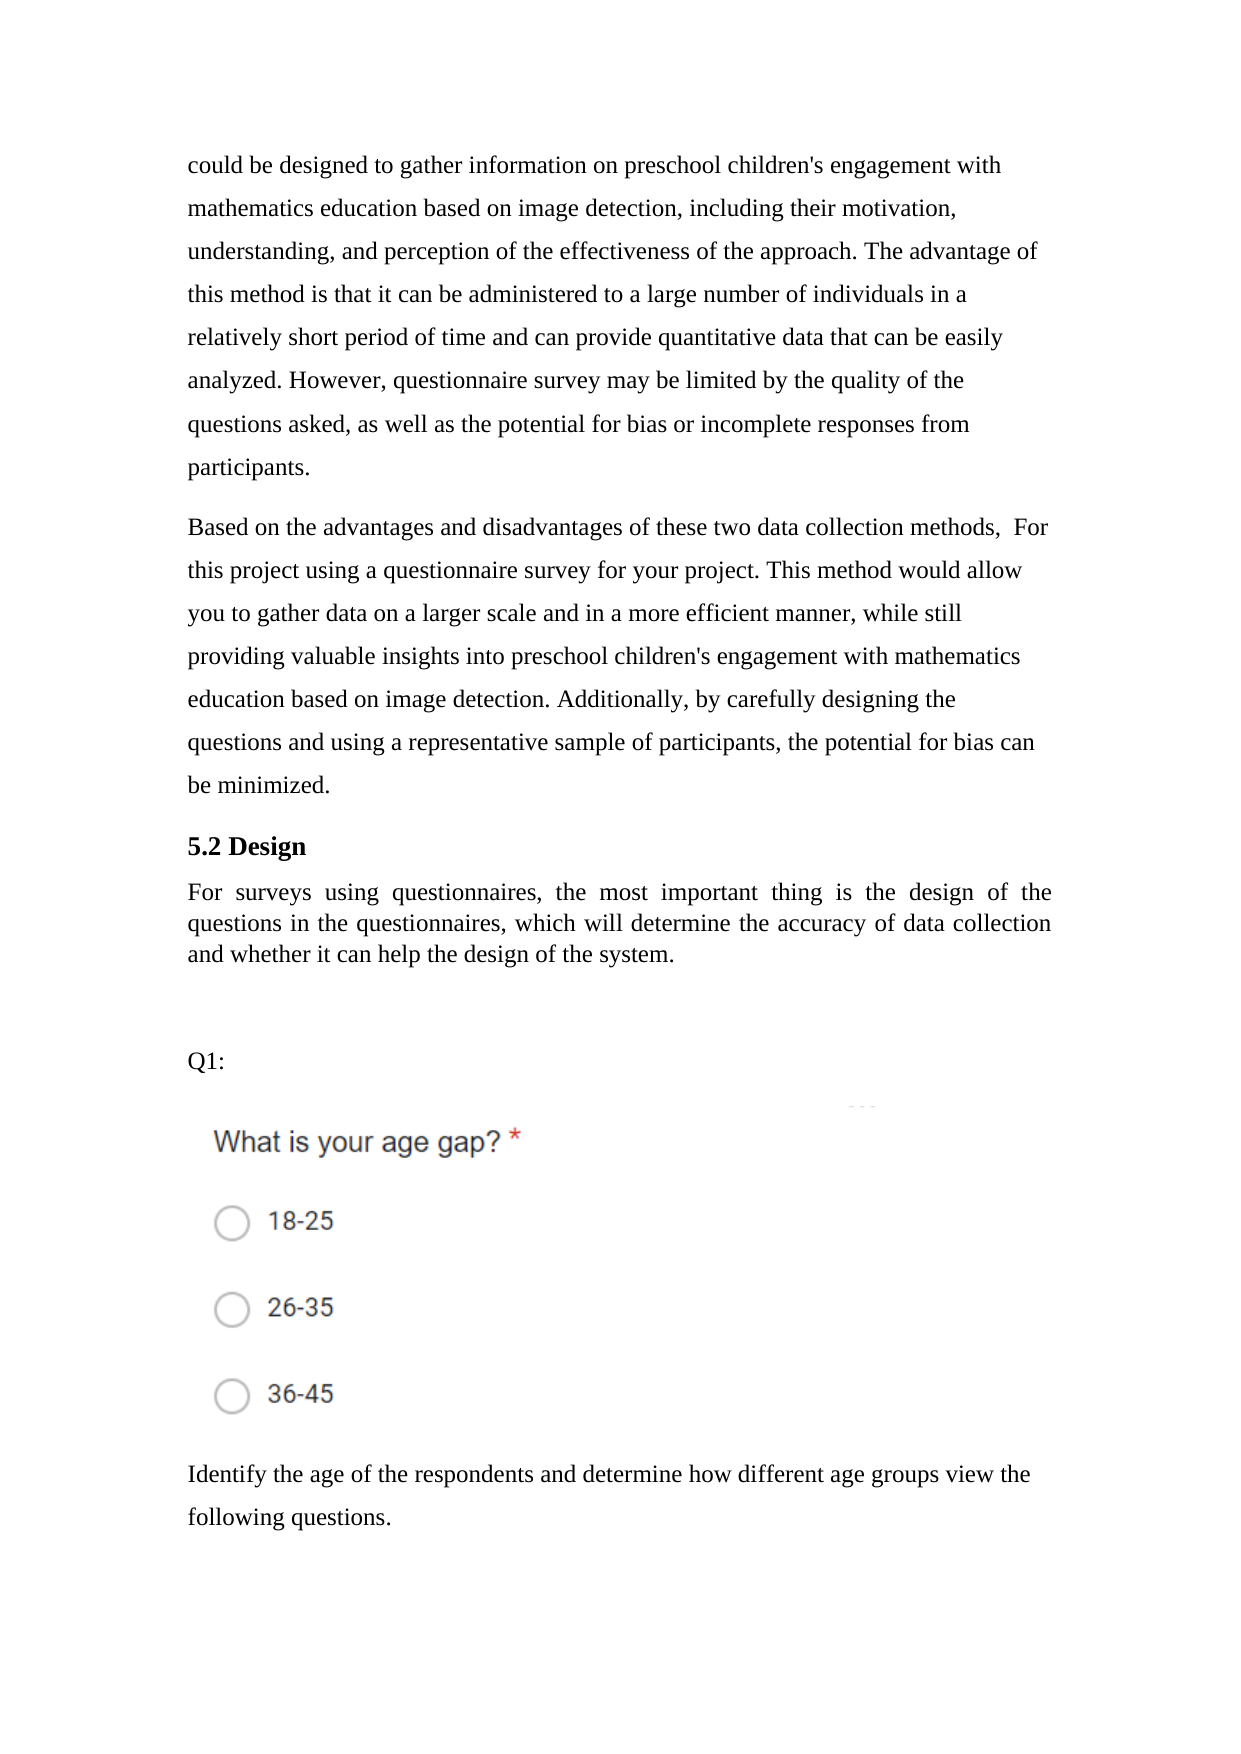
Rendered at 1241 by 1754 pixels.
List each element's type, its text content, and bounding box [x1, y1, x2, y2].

text For surveys using questionnaires, the most important thing is the design of the questions in the questionnaires, which will determine the accuracy of data collection and whether it can help the design of the system. [187, 877, 1053, 968]
subtitle 5.2 Design [187, 830, 1053, 861]
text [187, 150, 1053, 481]
text Q1: [187, 1046, 1053, 1075]
picture [187, 1106, 1053, 1429]
text Identify the age of the respondents and determine how different age groups view the following questions. [187, 1459, 1053, 1531]
text Based on the advantages and disadvantages of these two data collection methods, For this project using a questionnaire survey for your project. This method would allow you to gather data on a larger scale and in a more efficient manner, while still providing valuable insights into preschool children's engagement with mathematics education based on image detection. Additionally, by carefully designing the questions and using a representative sample of participants, the potential for bias can be minimized. [187, 512, 1053, 799]
